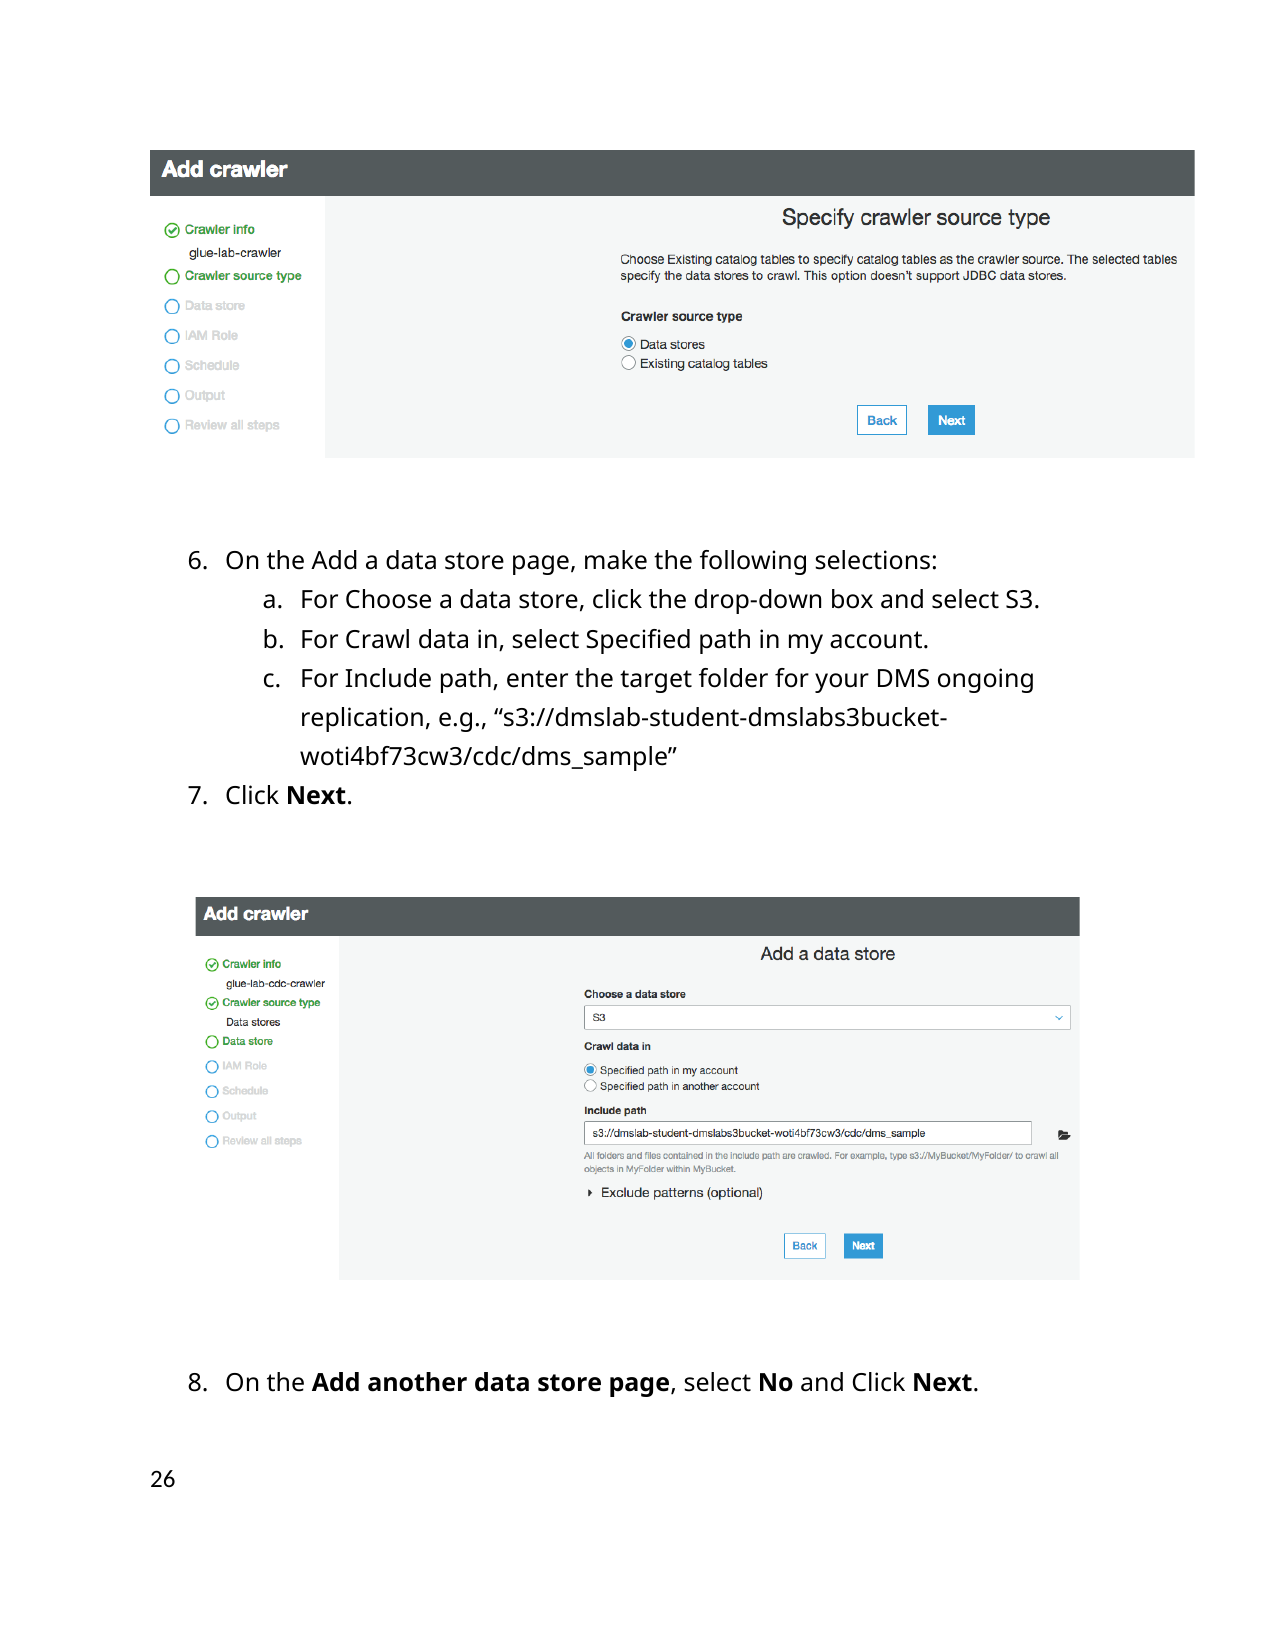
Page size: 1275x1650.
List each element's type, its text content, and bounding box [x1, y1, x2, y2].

list On the Add a data store page, make the following selections: [187, 543, 1125, 577]
picture [195, 897, 1080, 1280]
list Click Next. [187, 778, 1125, 812]
list For Crawl data in, select Specified path in my account. [262, 621, 1125, 655]
list On the Add another data store page, select No and Click Next. [187, 1365, 1125, 1399]
list For Choose a data store, click the drop-down box and select S3. [262, 582, 1125, 616]
list For Include path, enter the target folder for your DMS ongoing replication, e.g., “s3://dmslab-student-dmslabs3bucket-woti4bf73cw3/cdc/dms_sample” [262, 660, 1125, 773]
picture [150, 150, 1195, 458]
